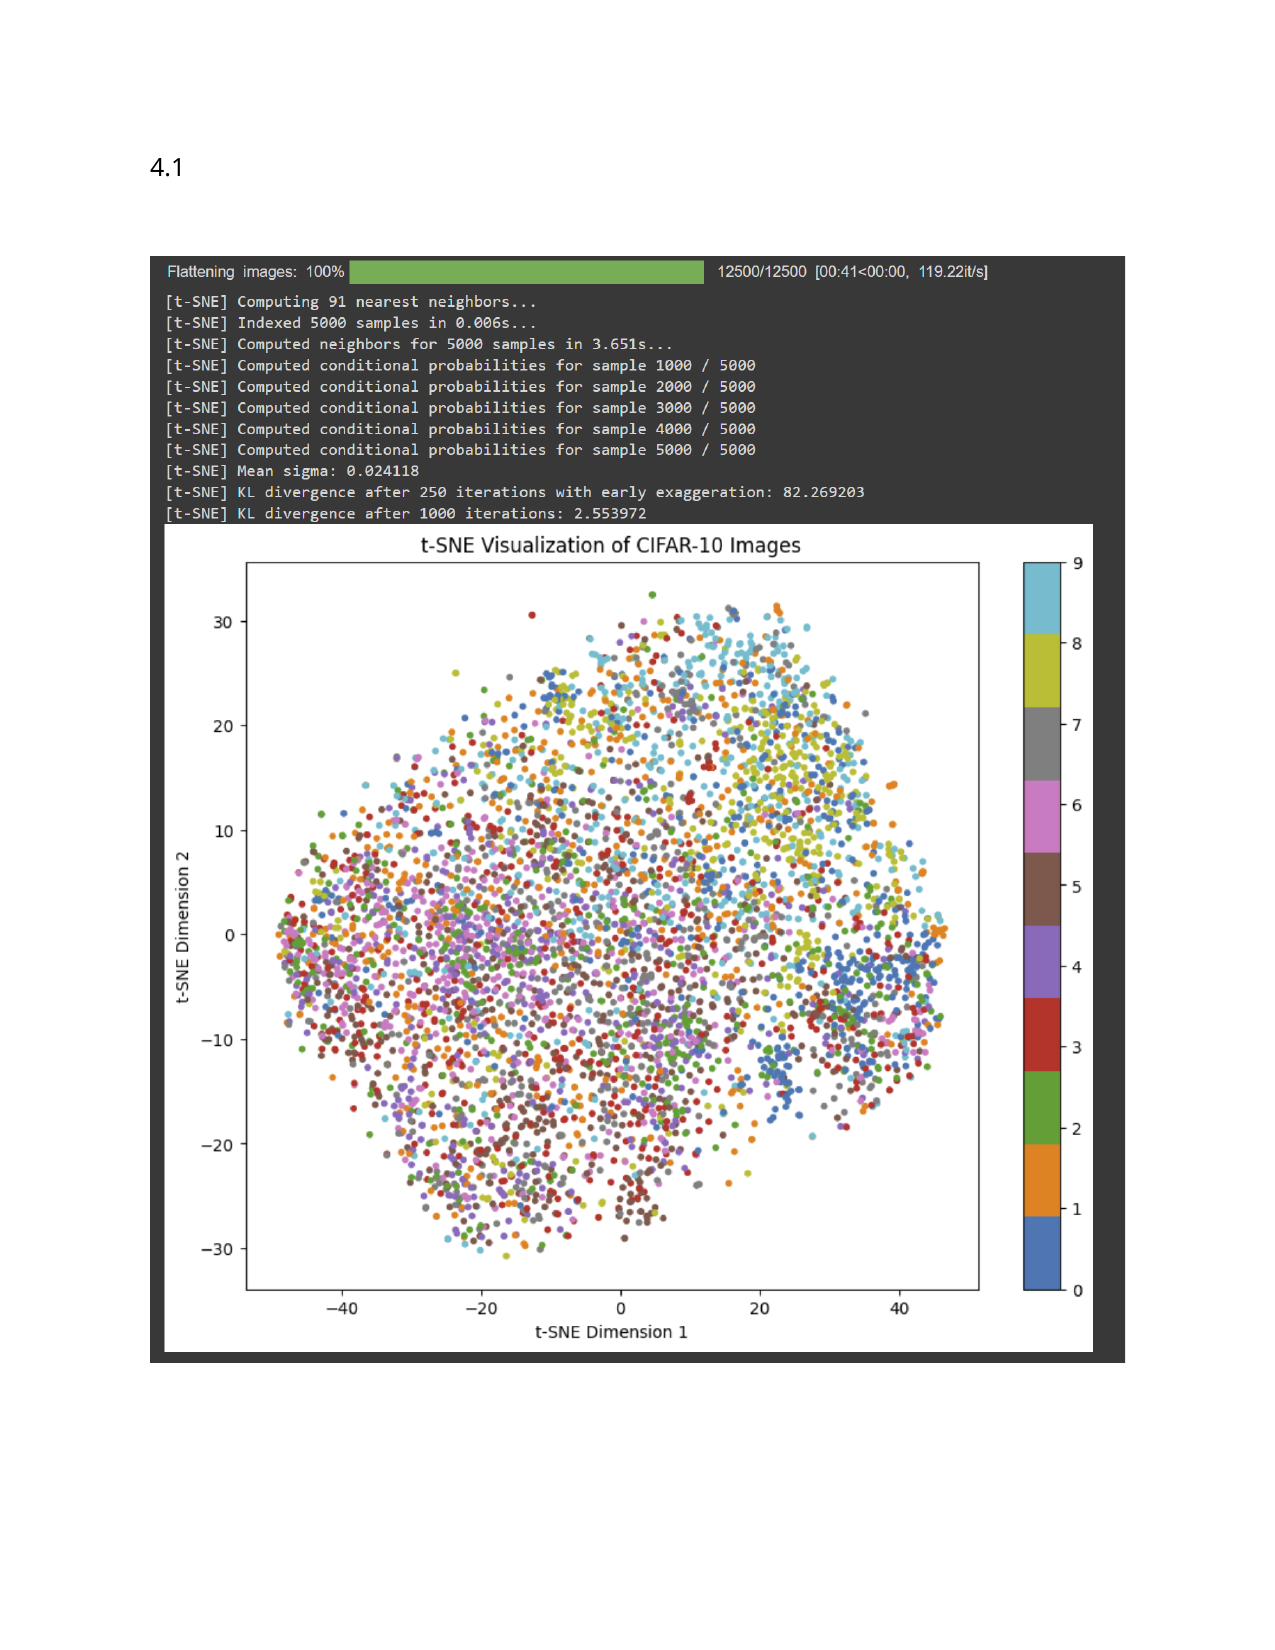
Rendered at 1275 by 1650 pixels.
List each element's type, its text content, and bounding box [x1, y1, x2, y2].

picture [150, 256, 1125, 1363]
text 4.1 [150, 150, 1125, 184]
